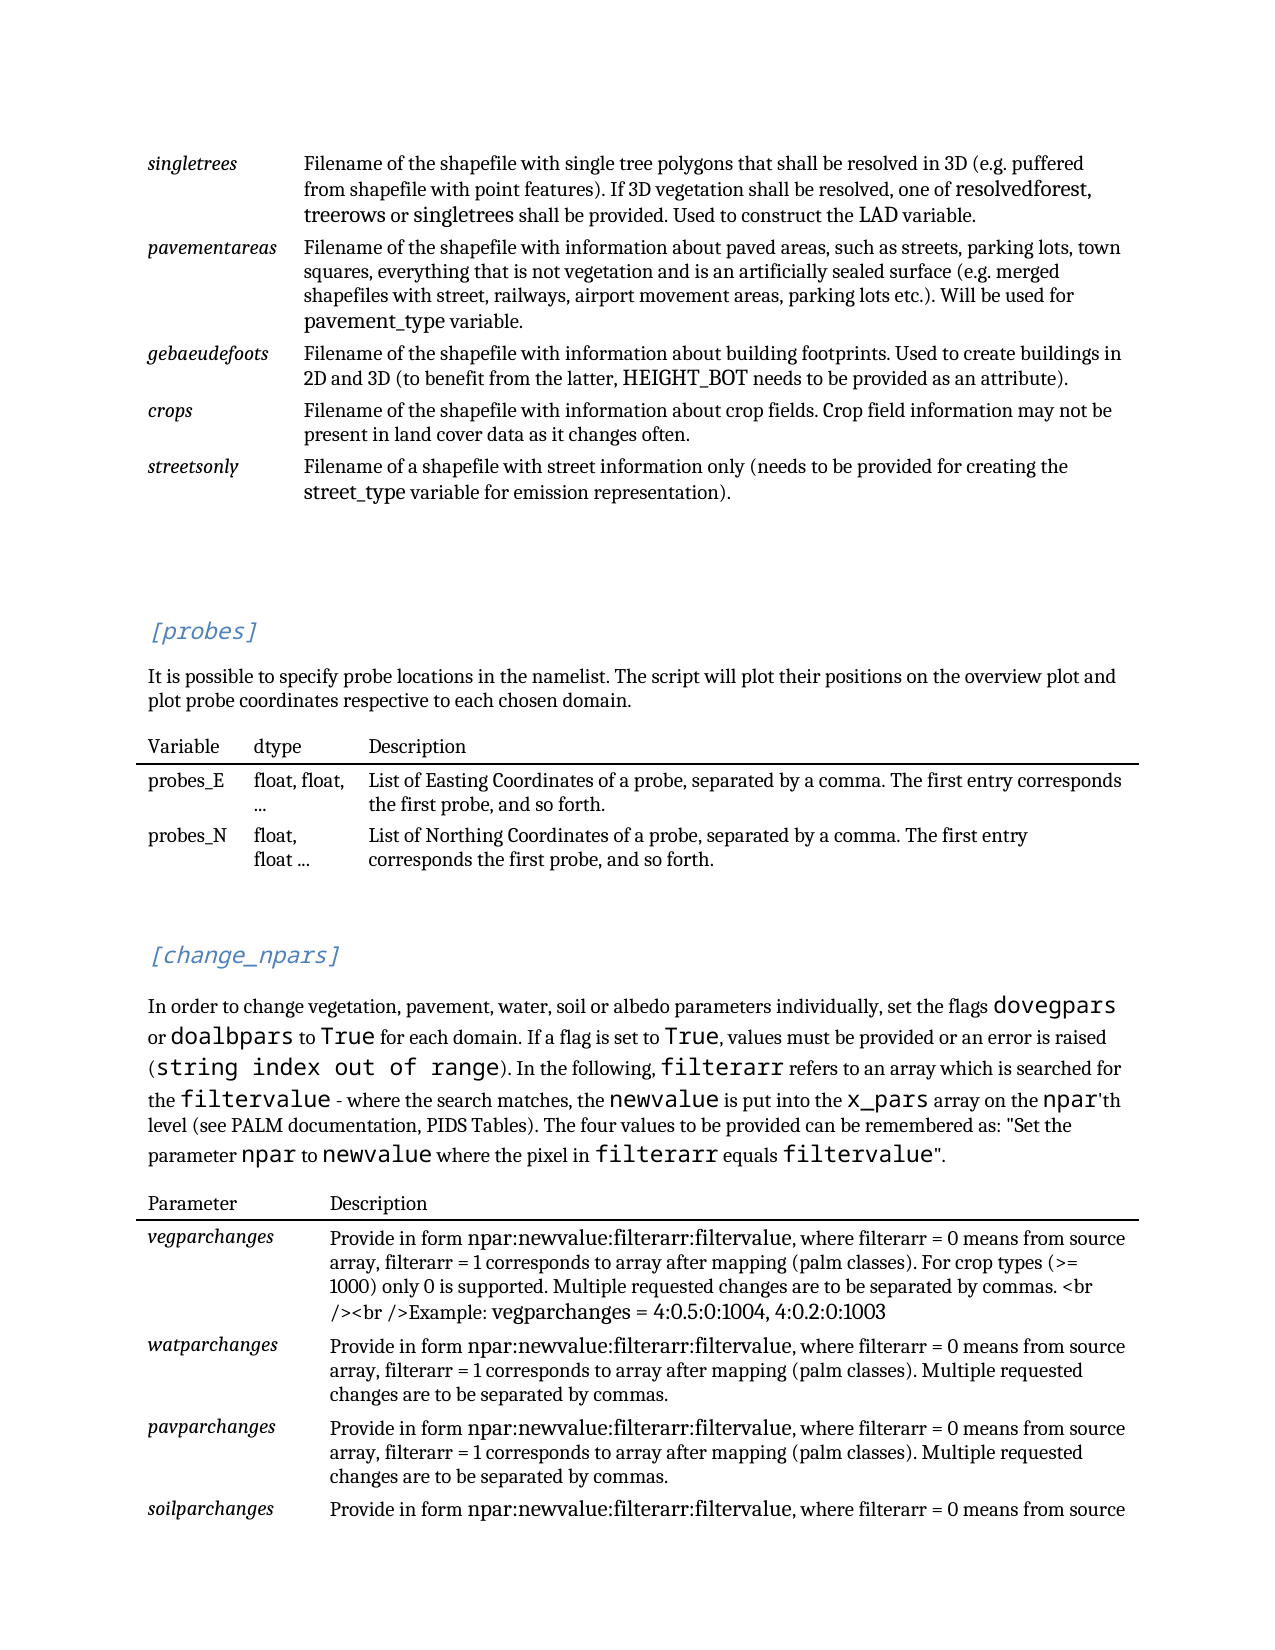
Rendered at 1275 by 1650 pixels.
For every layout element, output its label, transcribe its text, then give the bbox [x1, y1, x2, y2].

table_cell probes_E [136, 765, 242, 820]
table_cell Filename of a shapefile with street information only (needs to be provided for creating the street_type variable for emission representation). [292, 451, 1139, 508]
table_cell gebaeudefoots [136, 338, 292, 395]
table_cell watparchanges [136, 1329, 318, 1411]
table_cell List of Easting Coordinates of a probe, separated by a comma. The first entry corresponds the first probe, and so forth. [357, 765, 1139, 820]
table_cell soilparchanges [136, 1493, 318, 1524]
table_cell singletrees [136, 148, 292, 232]
text It is possible to specify probe locations in the namelist. The script will plot their positions on the overview plot and plot probe coordinates respective to each chosen domain. [148, 665, 1127, 713]
table_header Description [357, 731, 1139, 763]
table_cell vegparchanges [136, 1221, 318, 1329]
table_cell pavparchanges [136, 1411, 318, 1492]
table_header Description [318, 1188, 1139, 1219]
table_cell List of Northing Coordinates of a probe, separated by a comma. The first entry corresponds the first probe, and so forth. [357, 820, 1139, 875]
subtitle [probes] [148, 615, 1127, 646]
table_header Parameter [136, 1188, 318, 1219]
table_cell Filename of the shapefile with information about paved areas, such as streets, parking lots, town squares, everything that is not vegetation and is an artificially sealed surface (e.g. merged shapefiles with street, railways, airport movement areas, parking lots etc.). Will be used for pavement_type variable. [292, 232, 1139, 337]
table_header Variable [136, 731, 242, 763]
table_cell pavementareas [136, 232, 292, 337]
table_cell float, float, ... [243, 765, 357, 820]
text In order to change vegetation, pavement, water, soil or albedo parameters individually, set the flags dovegpars or doalbpars to True for each domain. If a flag is set to True, values must be provided or an error is raised (string index out of range). In the following, filterarr refers to an array which is searched for the filtervalue - where the search matches, the newvalue is put into the x_pars array on the npar'th level (see PALM documentation, PIDS Tables). The four values to be provided can be remembered as: "Set the parameter npar to newvalue where the pixel in filterarr equals filtervalue". [148, 989, 1127, 1169]
table_header dtype [243, 731, 357, 763]
table_cell probes_N [136, 820, 242, 875]
table_cell Filename of the shapefile with information about crop fields. Crop field information may not be present in land cover data as it changes often. [292, 395, 1139, 451]
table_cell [318, 1493, 1139, 1524]
table_cell Provide in form npar:newvalue:filterarr:filtervalue, where filterarr = 0 means from source array, filterarr = 1 corresponds to array after mapping (palm classes). For crop types (>= 1000) only 0 is supported. Multiple requested changes are to be separated by commas. <br /><br />Example: vegparchanges = 4:0.5:0:1004, 4:0.2:0:1003 [318, 1221, 1139, 1329]
table_cell streetsonly [136, 451, 292, 508]
table_cell float, float ... [243, 820, 357, 875]
table_cell Filename of the shapefile with single tree polygons that shall be resolved in 3D (e.g. puffered from shapefile with point features). If 3D vegetation shall be resolved, one of resolvedforest, treerows or singletrees shall be provided. Used to construct the LAD variable. [292, 148, 1139, 232]
table_cell Filename of the shapefile with information about building footprints. Used to create buildings in 2D and 3D (to benefit from the latter, HEIGHT_BOT needs to be provided as an attribute). [292, 338, 1139, 395]
subtitle [change_npars] [148, 939, 1127, 970]
table_cell crops [136, 395, 292, 451]
